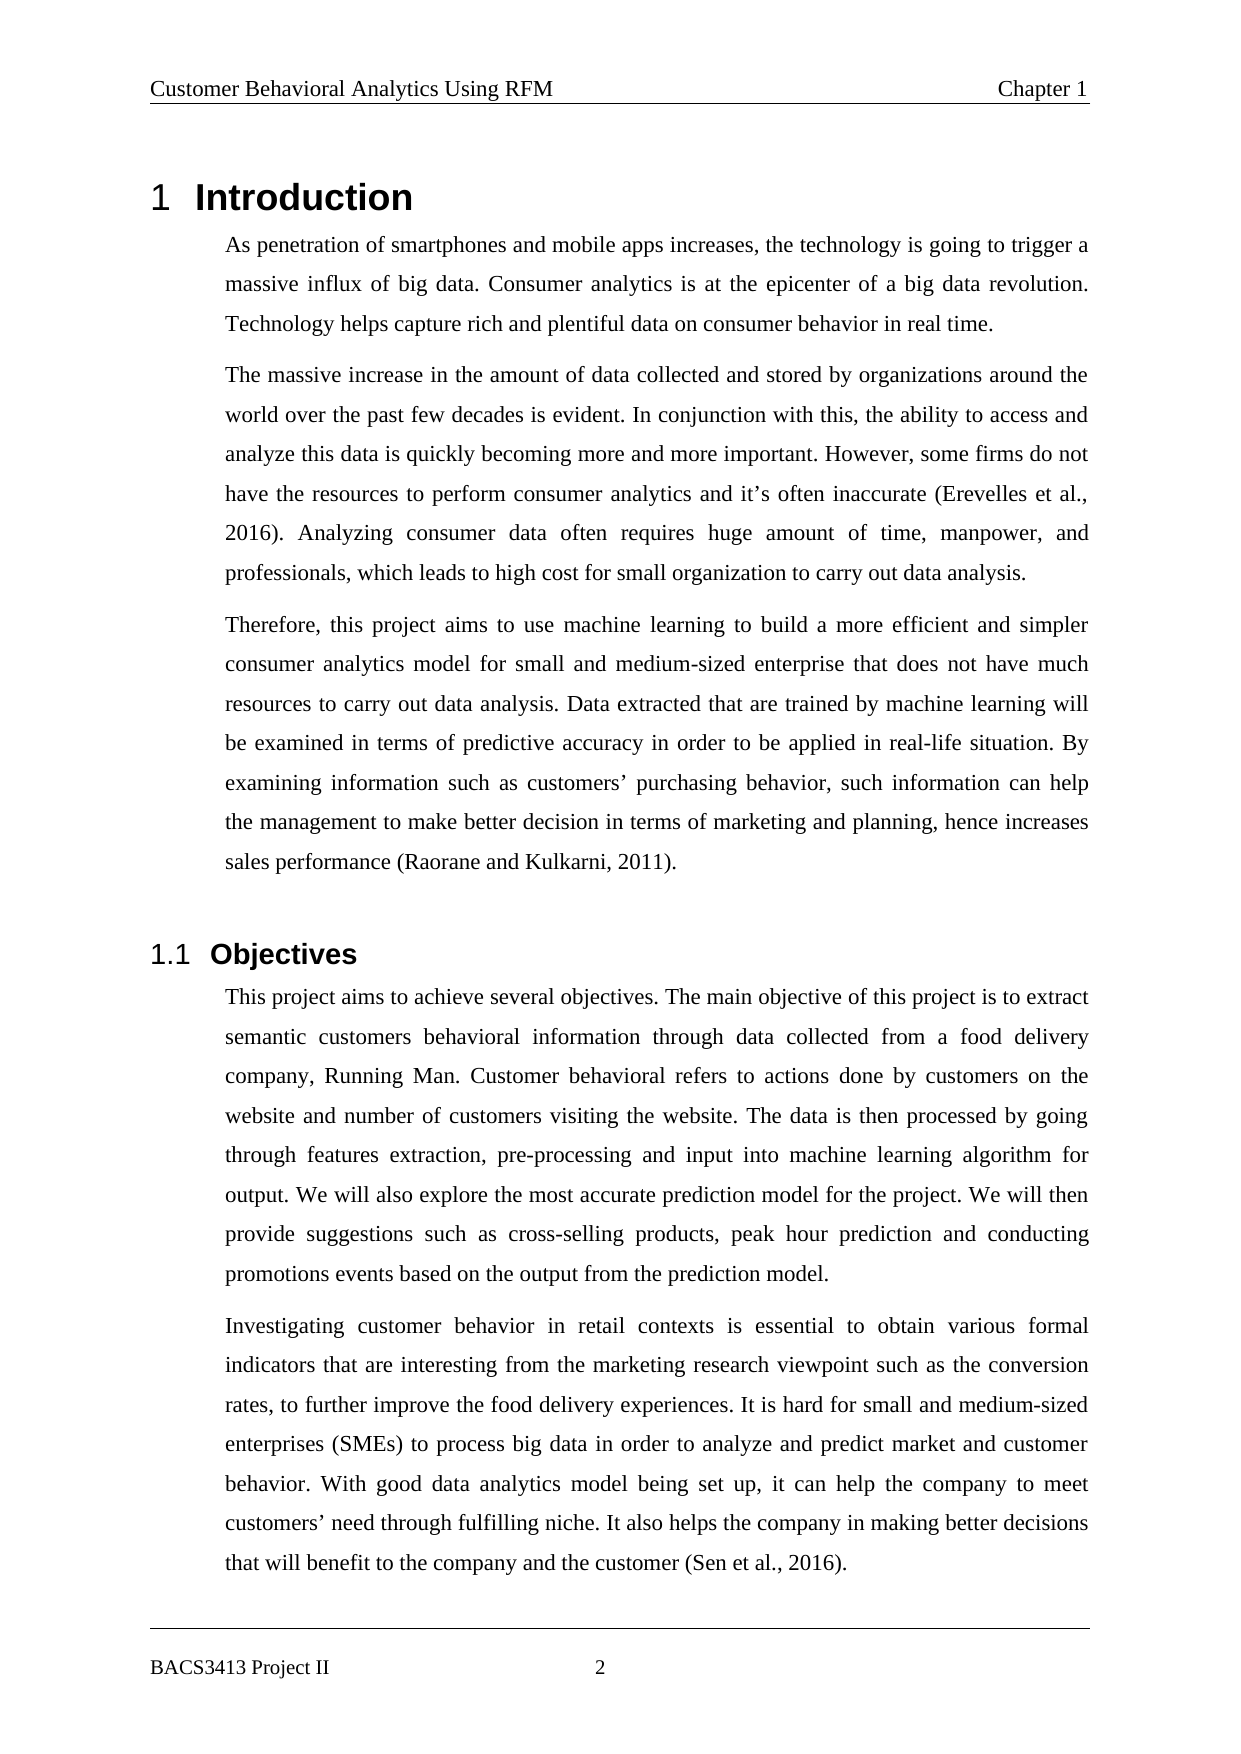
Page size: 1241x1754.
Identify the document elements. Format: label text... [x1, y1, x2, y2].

text The massive increase in the amount of data collected and stored by organizations around the world over the past few decades is evident. In conjunction with this, the ability to access and analyze this data is quickly becoming more and more important. However, some firms do not have the resources to perform consumer analytics and it’s often inaccurate (Erevelles et al., 2016). Analyzing consumer data often requires huge amount of time, manpower, and professionals, which leads to high cost for small organization to carry out data analysis. [225, 362, 1090, 585]
text Investigating customer behavior in retail contexts is essential to obtain various formal indicators that are interesting from the marketing research viewpoint such as the conversion rates, to further improve the food delivery experiences. It is hard for small and medium-sized enterprises (SMEs) to process big data in order to analyze and predict market and customer behavior. With good data analytics model being set up, it can help the company to meet customers’ need through fulfilling niche. It also helps the company in making better decisions that will benefit to the company and the customer (Sen et al., 2016). [225, 1312, 1090, 1575]
subtitle Objectives [150, 937, 1090, 971]
text As penetration of smartphones and mobile apps increases, the technology is going to trigger a massive influx of big data. Consumer analytics is at the epicenter of a big data revolution. Technology helps capture rich and plentiful data on consumer behavior in real time. [225, 231, 1090, 336]
text Therefore, this project aims to use machine learning to build a more efficient and simpler consumer analytics model for small and medium-sized enterprise that does not have much resources to carry out data analysis. Data extracted that are trained by machine learning will be examined in terms of predictive accuracy in order to be applied in real-life situation. By examining information such as customers’ purchasing behavior, such information can help the management to make better decision in terms of marketing and planning, hence increases sales performance (Raorane and Kulkarni, 2011). [225, 611, 1090, 874]
text This project aims to achieve several objectives. The main objective of this project is to extract semantic customers behavioral information through data collected from a food delivery company, Running Man. Customer behavioral refers to actions done by customers on the website and number of customers visiting the website. The data is then processed by going through features extraction, pre-processing and input into machine learning algorithm for output. We will also explore the most accurate prediction model for the project. We will then provide suggestions such as cross-selling products, peak hour prediction and conducting promotions events based on the output from the prediction model. [225, 983, 1090, 1286]
subtitle Introduction [150, 175, 1090, 218]
